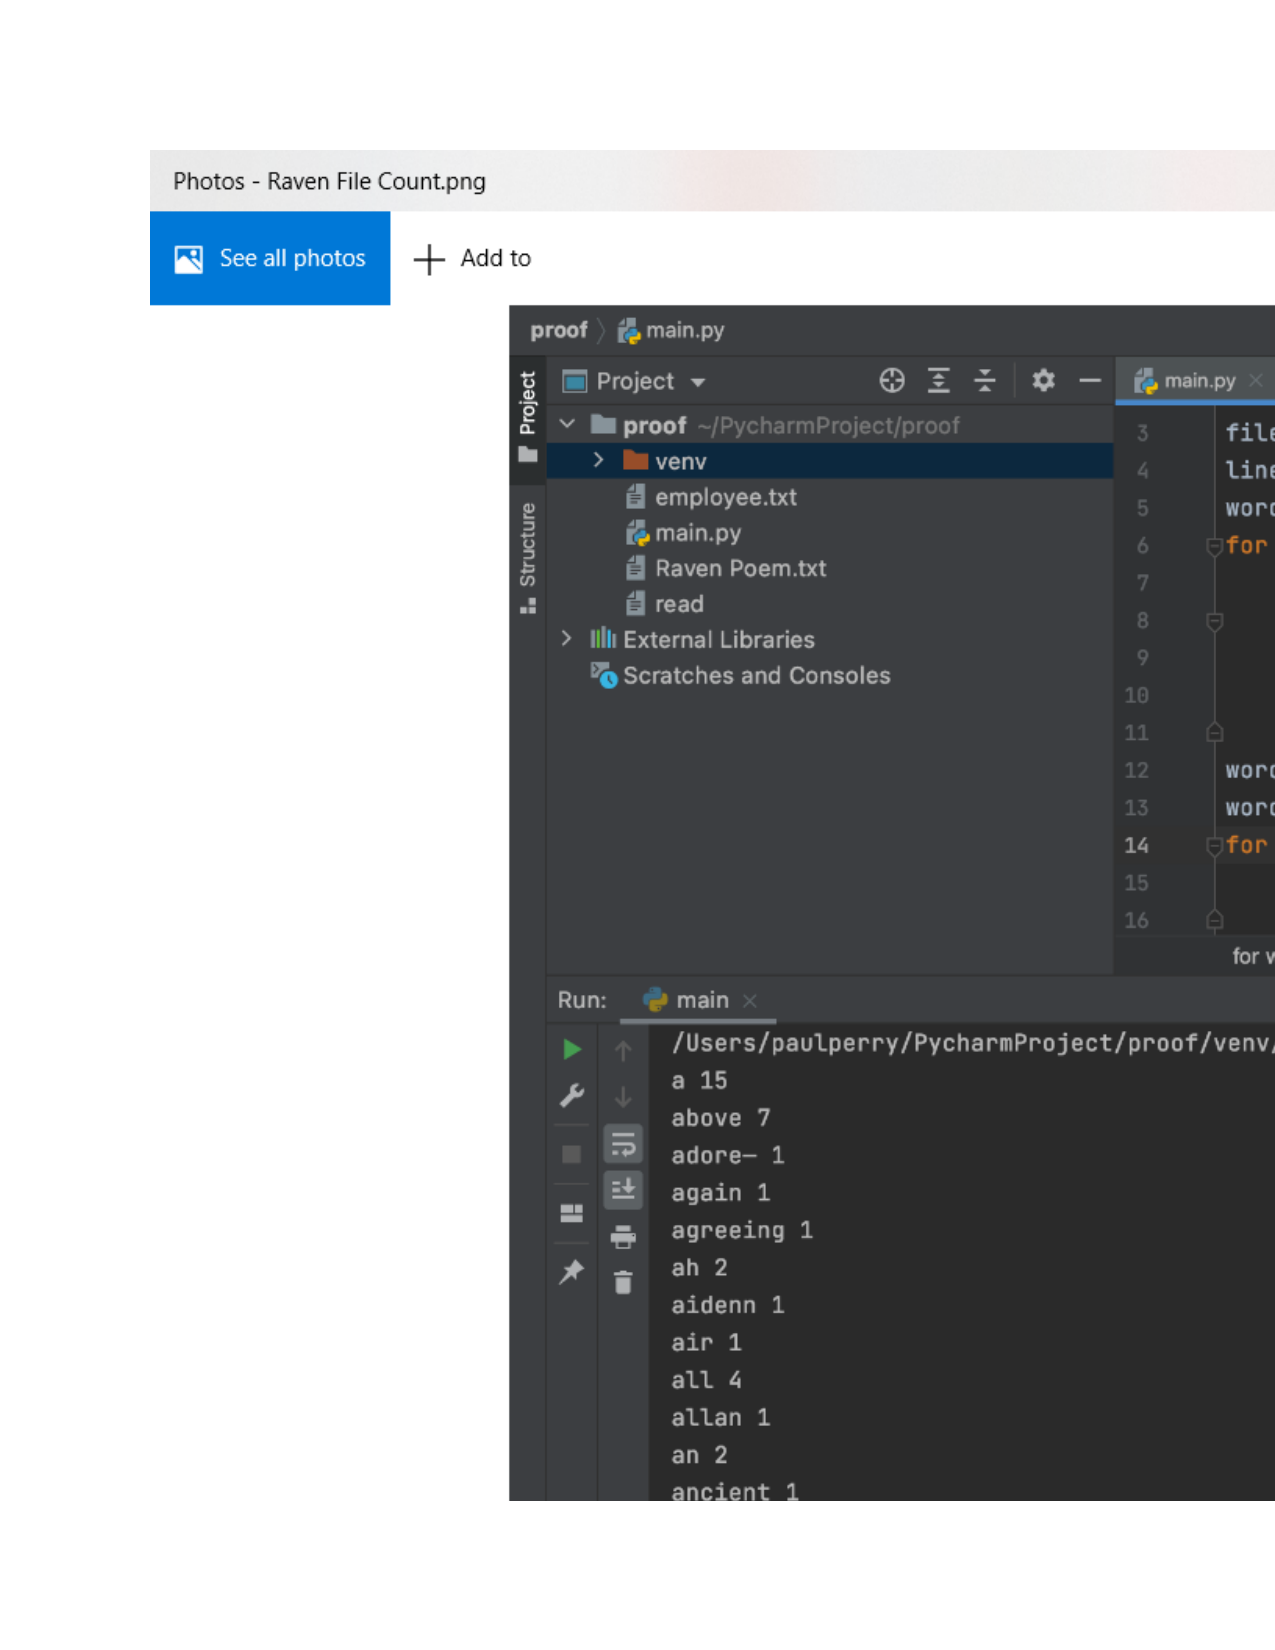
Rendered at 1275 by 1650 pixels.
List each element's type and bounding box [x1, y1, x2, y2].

picture [150, 150, 1275, 1501]
